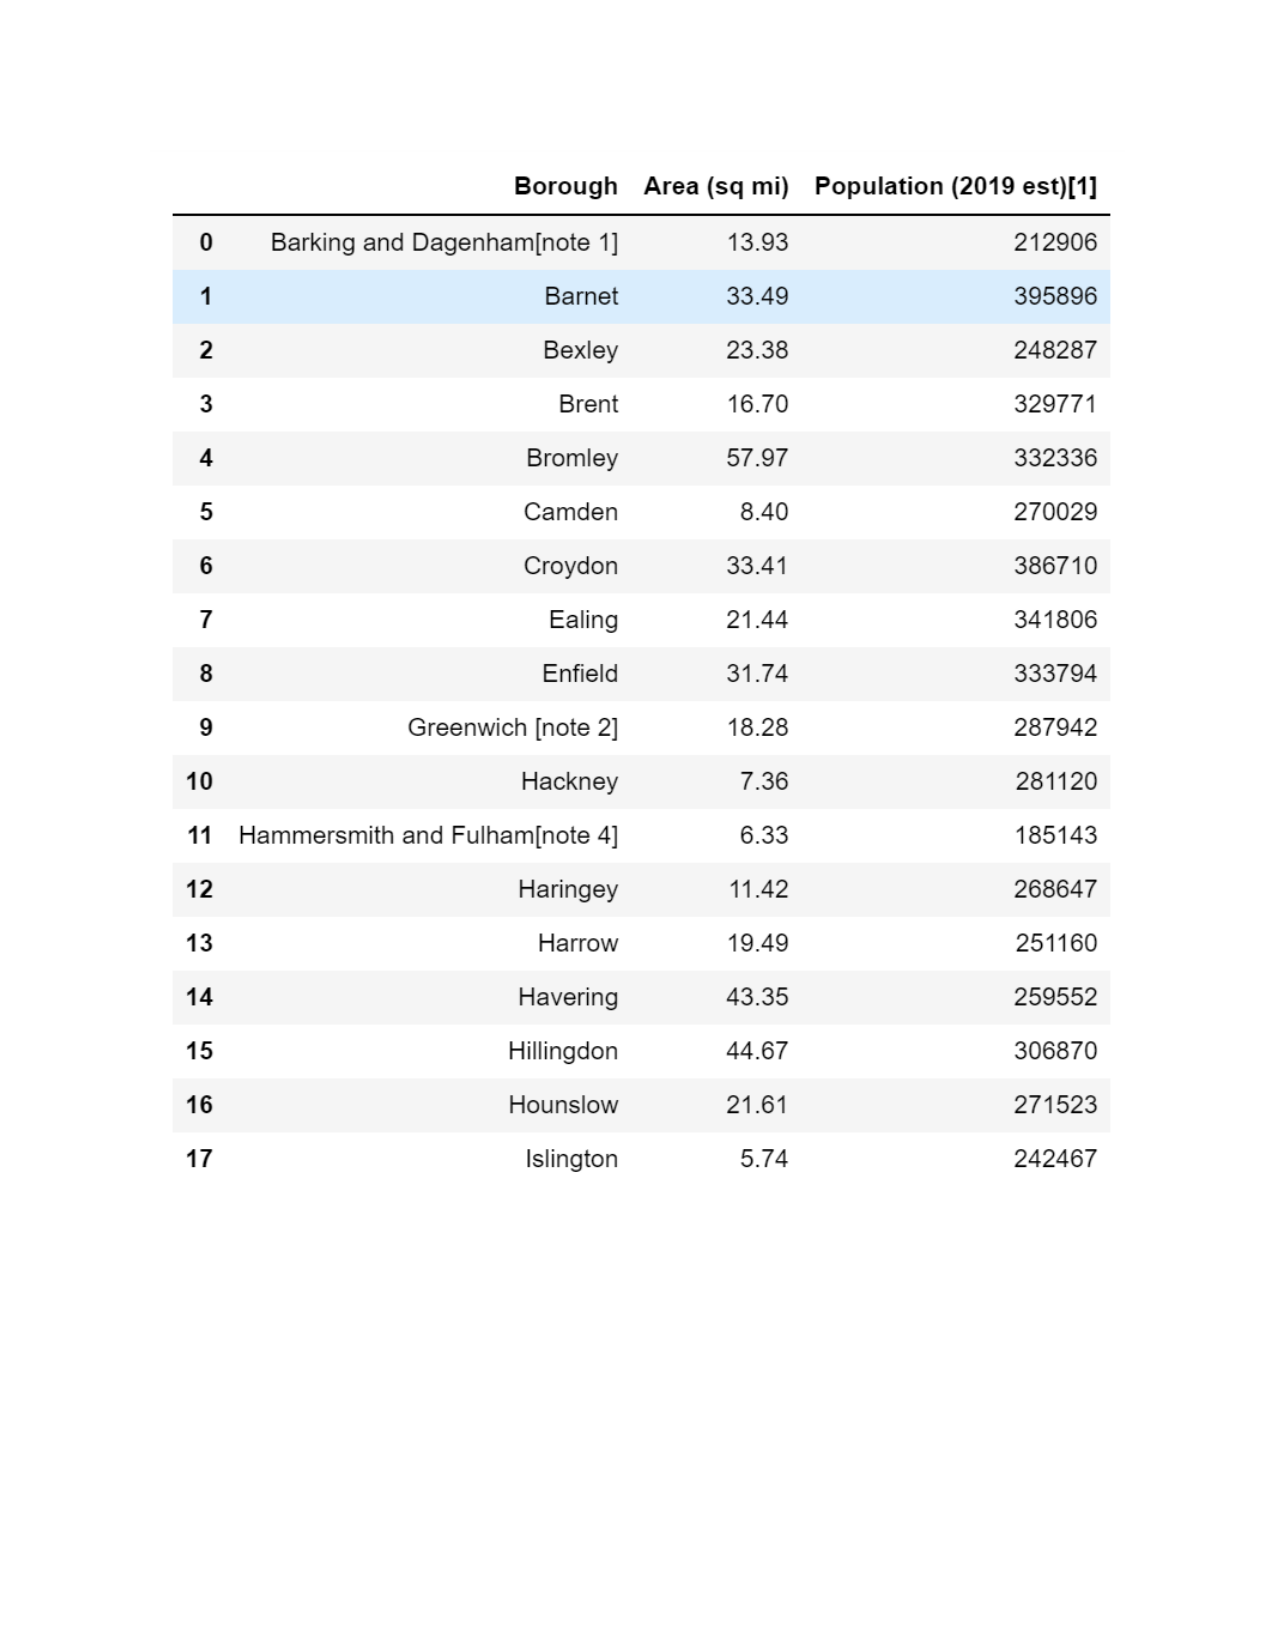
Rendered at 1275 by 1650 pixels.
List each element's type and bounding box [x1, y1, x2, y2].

picture [150, 150, 1125, 1178]
